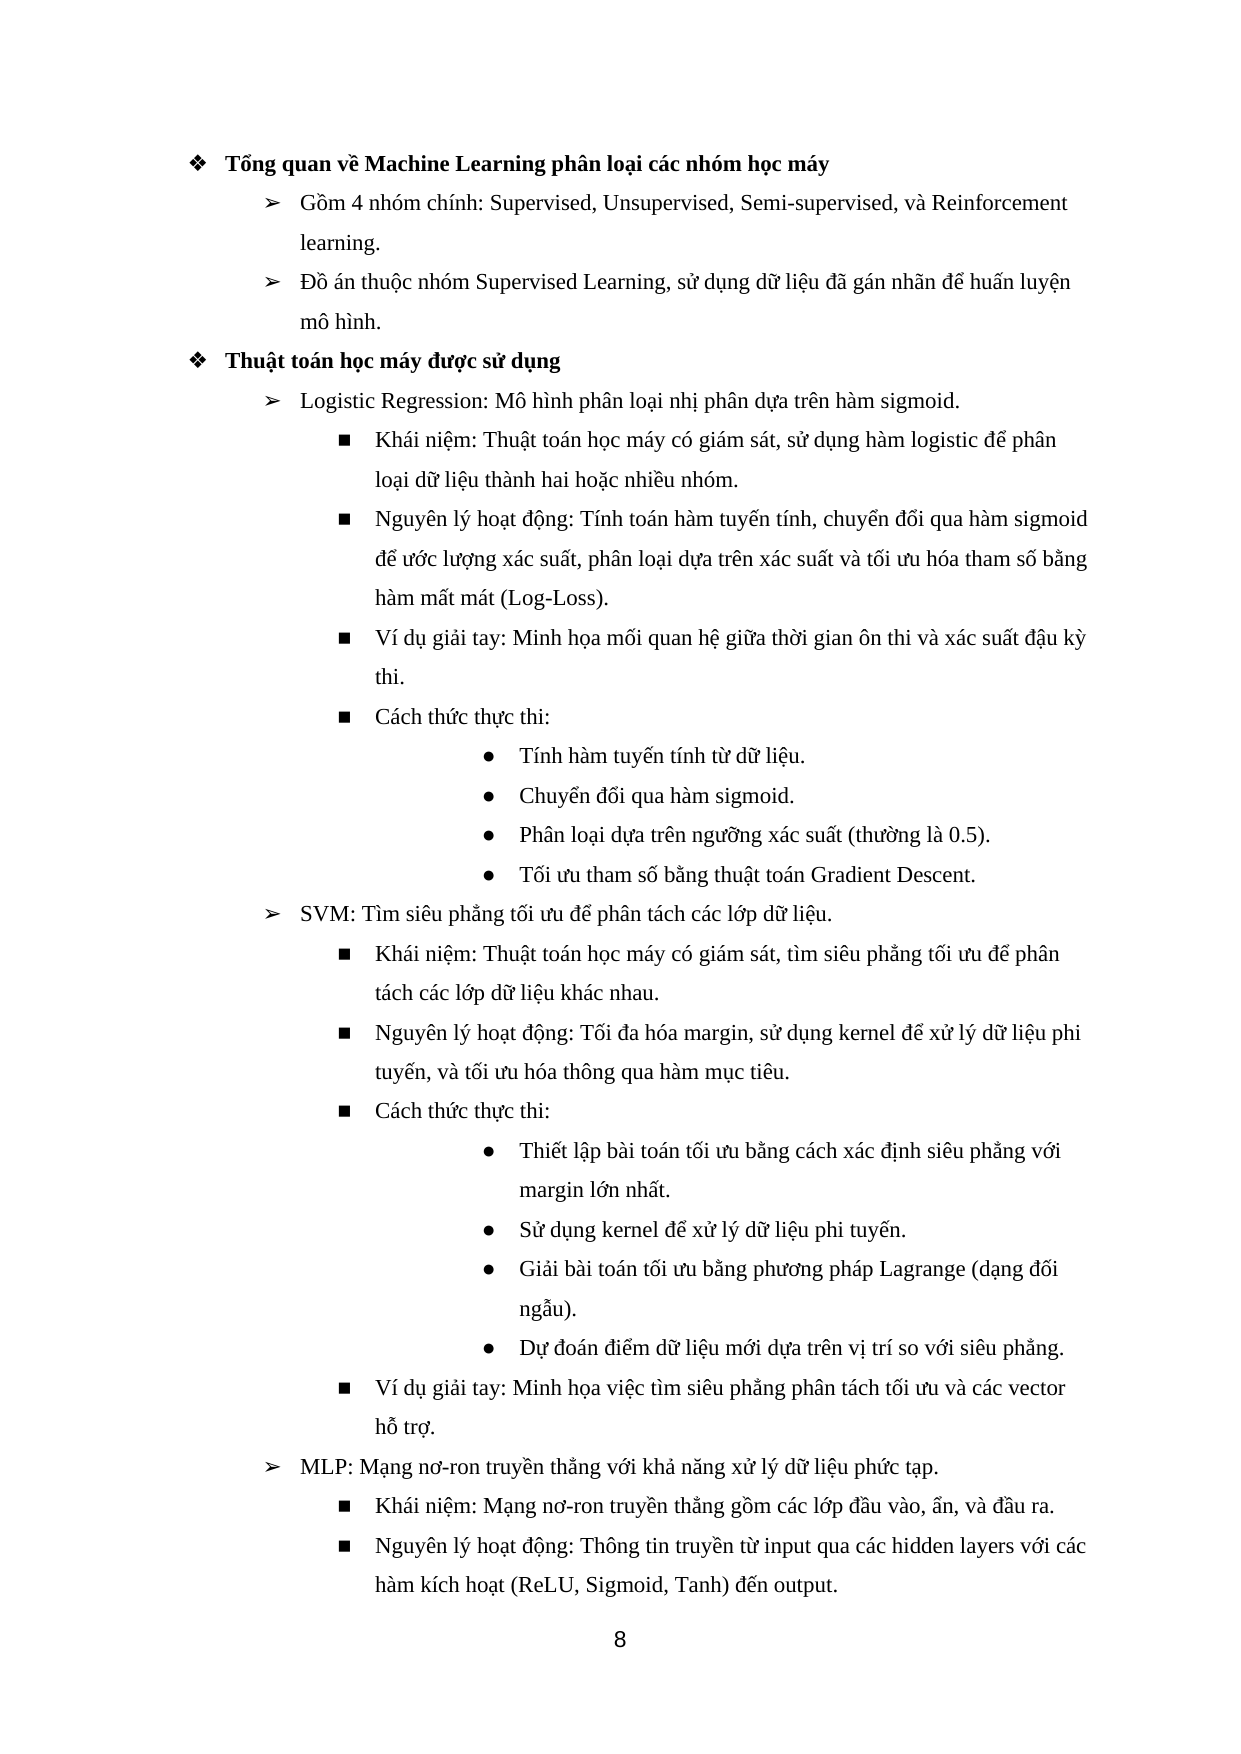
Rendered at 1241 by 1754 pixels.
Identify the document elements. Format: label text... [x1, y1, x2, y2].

list MLP: Mạng nơ-ron truyền thẳng với khả năng xử lý dữ liệu phức tạp. [262, 1453, 1090, 1479]
list Thiết lập bài toán tối ưu bằng cách xác định siêu phẳng với margin lớn nhất. [482, 1137, 1090, 1203]
list Cách thức thực thi: [337, 703, 1090, 729]
list Ví dụ giải tay: Minh họa việc tìm siêu phẳng phân tách tối ưu và các vector hỗ trợ. [337, 1374, 1090, 1440]
list Đồ án thuộc nhóm Supervised Learning, sử dụng dữ liệu đã gán nhãn để huấn luyện mô hình. [262, 268, 1090, 334]
list Gồm 4 nhóm chính: Supervised, Unsupervised, Semi-supervised, và Reinforcement learning. [262, 189, 1090, 255]
list Khái niệm: Thuật toán học máy có giám sát, tìm siêu phẳng tối ưu để phân tách các lớp dữ liệu khác nhau. [337, 939, 1090, 1005]
list Ví dụ giải tay: Minh họa mối quan hệ giữa thời gian ôn thi và xác suất đậu kỳ thi. [337, 624, 1090, 689]
list SVM: Tìm siêu phẳng tối ưu để phân tách các lớp dữ liệu. [262, 900, 1090, 926]
list Logistic Regression: Mô hình phân loại nhị phân dựa trên hàm sigmoid. [262, 387, 1090, 413]
list Nguyên lý hoạt động: Thông tin truyền từ input qua các hidden layers với các hàm kích hoạt (ReLU, Sigmoid, Tanh) đến output. [337, 1532, 1090, 1598]
list Nguyên lý hoạt động: Tính toán hàm tuyến tính, chuyển đổi qua hàm sigmoid để ước lượng xác suất, phân loại dựa trên xác suất và tối ưu hóa tham số bằng hàm mất mát (Log-Loss). [337, 505, 1090, 611]
list Khái niệm: Mạng nơ-ron truyền thẳng gồm các lớp đầu vào, ẩn, và đầu ra. [337, 1492, 1090, 1519]
list Phân loại dựa trên ngưỡng xác suất (thường là 0.5). [482, 821, 1090, 847]
list Tính hàm tuyến tính từ dữ liệu. [482, 742, 1090, 768]
list Tối ưu tham số bằng thuật toán Gradient Descent. [482, 861, 1090, 887]
list Nguyên lý hoạt động: Tối đa hóa margin, sử dụng kernel để xử lý dữ liệu phi tuyến, và tối ưu hóa thông qua hàm mục tiêu. [337, 1018, 1090, 1084]
list Cách thức thực thi: [337, 1097, 1090, 1124]
list Khái niệm: Thuật toán học máy có giám sát, sử dụng hàm logistic để phân loại dữ liệu thành hai hoặc nhiều nhóm. [337, 426, 1090, 492]
list Tổng quan về Machine Learning phân loại các nhóm học máy [187, 150, 1090, 176]
list Dự đoán điểm dữ liệu mới dựa trên vị trí so với siêu phẳng. [482, 1334, 1090, 1361]
list Giải bài toán tối ưu bằng phương pháp Lagrange (dạng đối ngẫu). [482, 1255, 1090, 1321]
list Chuyển đổi qua hàm sigmoid. [482, 782, 1090, 808]
list Sử dụng kernel để xử lý dữ liệu phi tuyến. [482, 1216, 1090, 1242]
list Thuật toán học máy được sử dụng [187, 347, 1090, 374]
